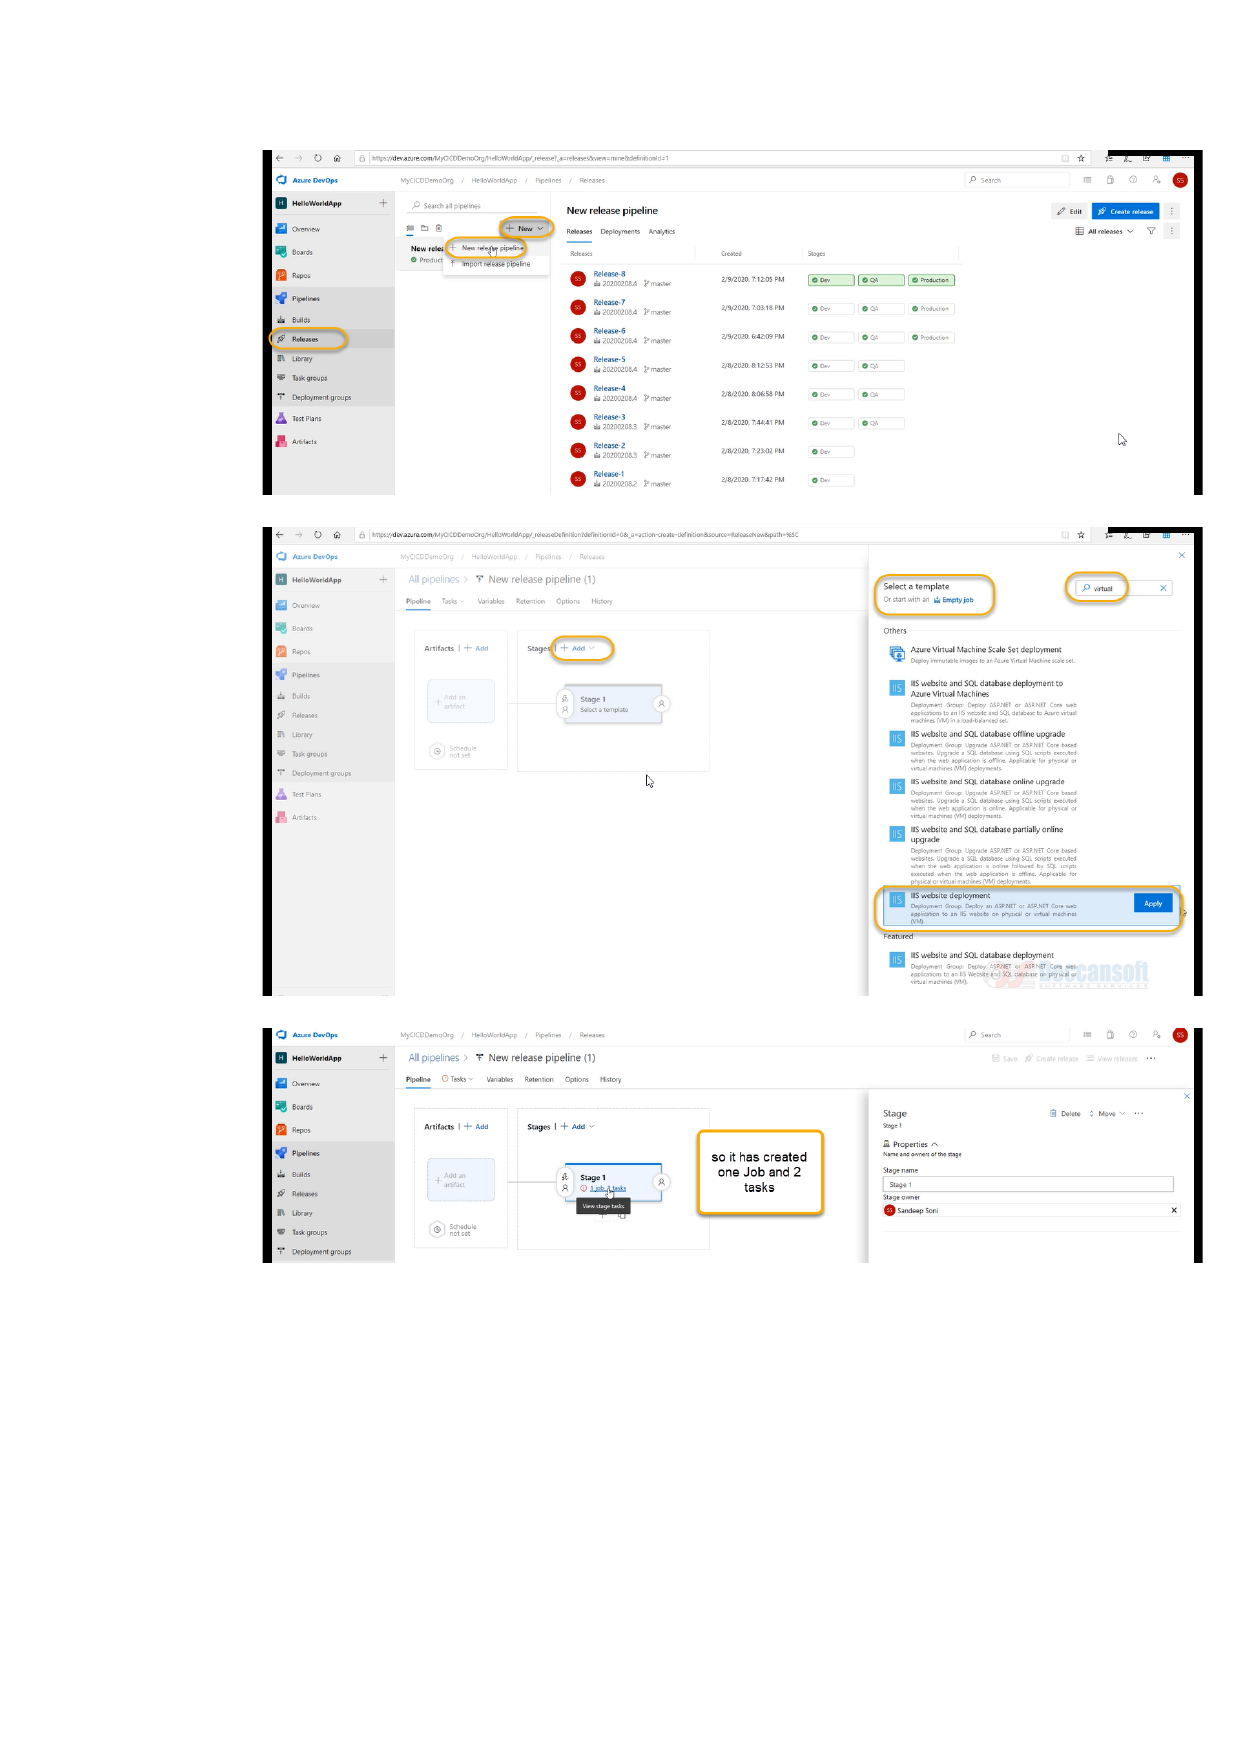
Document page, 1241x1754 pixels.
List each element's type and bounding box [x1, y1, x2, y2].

picture [262, 150, 1203, 495]
picture [262, 527, 1203, 996]
picture [262, 1028, 1203, 1263]
